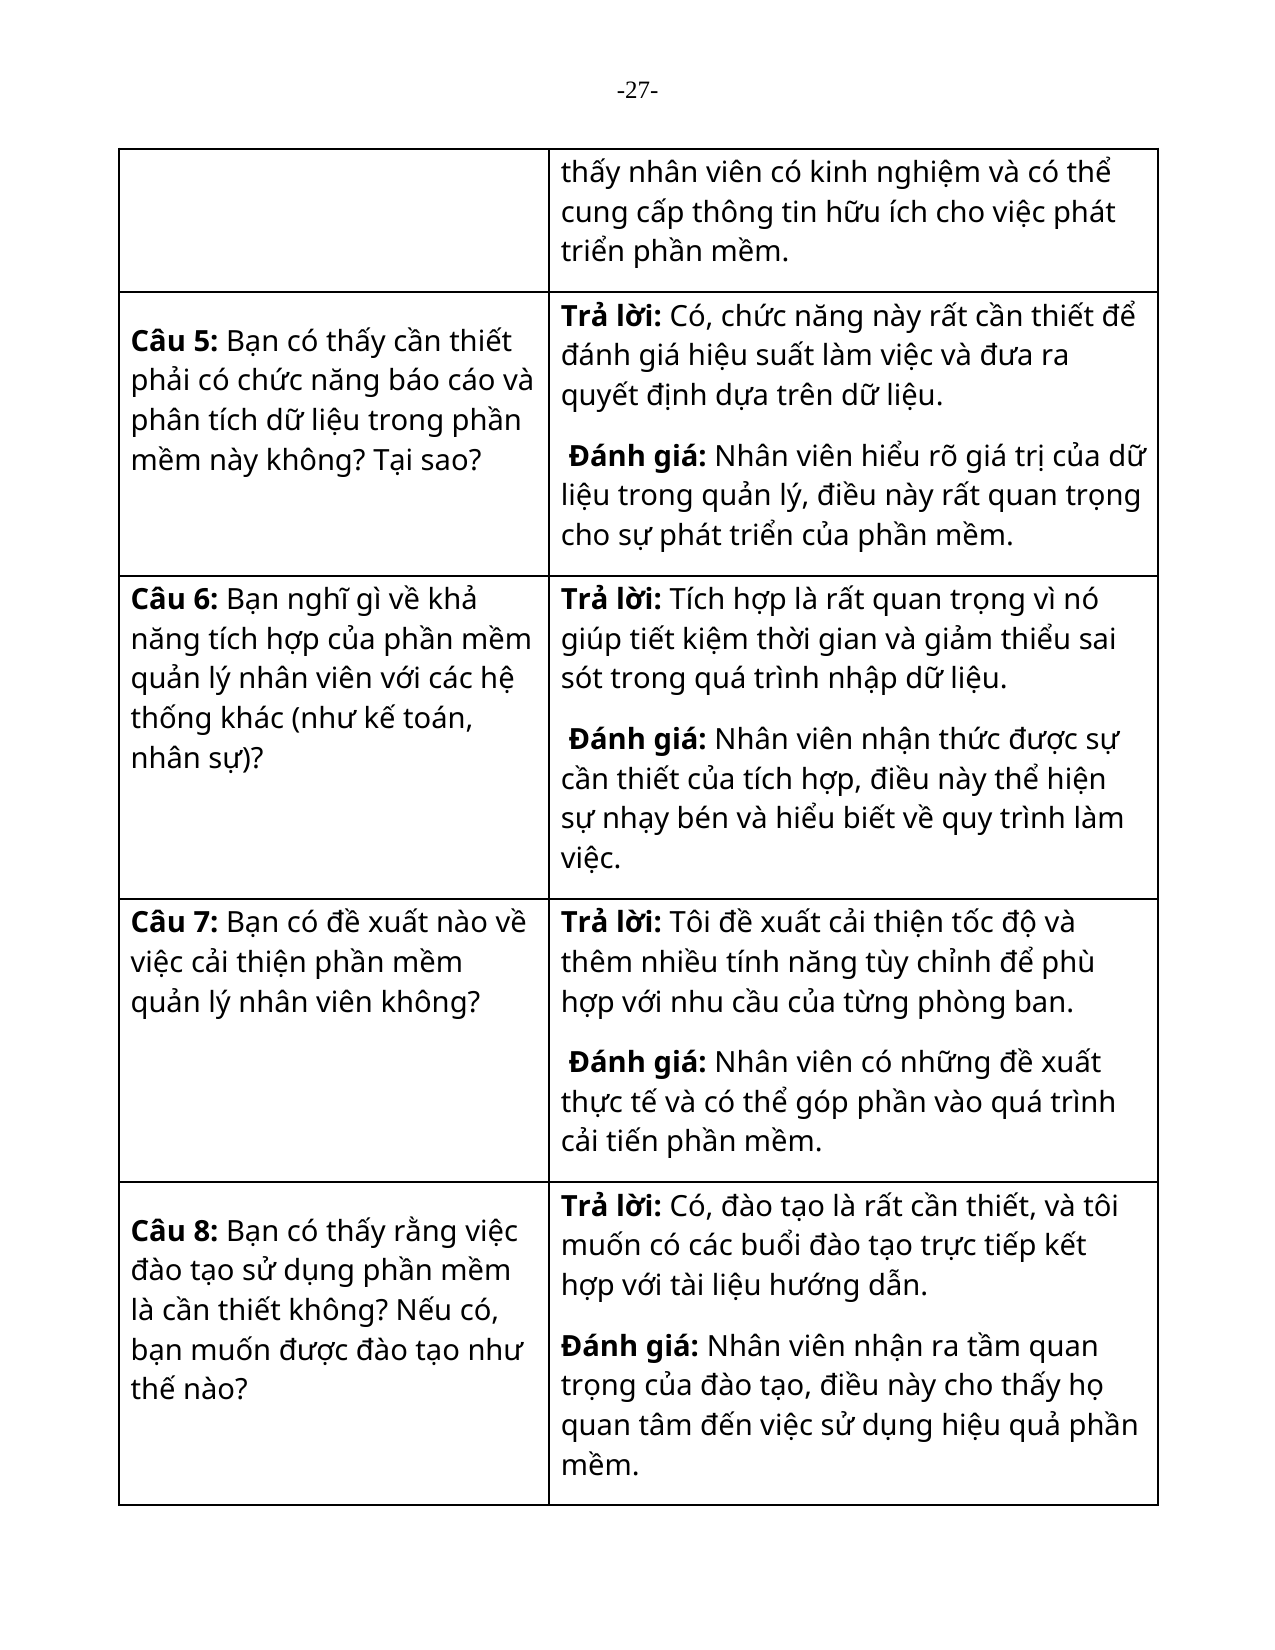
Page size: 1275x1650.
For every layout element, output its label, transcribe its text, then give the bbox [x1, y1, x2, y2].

table_cell Trả lời: Có, chức năng này rất cần thiết để đánh giá hiệu suất làm việc và đưa ra quyết định dựa trên dữ liệu. Đánh giá: Nhân viên hiểu rõ giá trị của dữ liệu trong quản lý, điều này rất quan trọng cho sự phát triển của phần mềm. [550, 293, 1157, 575]
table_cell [550, 150, 1157, 291]
table_cell Câu 6: Bạn nghĩ gì về khả năng tích hợp của phần mềm quản lý nhân viên với các hệ thống khác (như kế toán, nhân sự)? [120, 577, 548, 898]
table_cell Câu 8: Bạn có thấy rằng việc đào tạo sử dụng phần mềm là cần thiết không? Nếu có, bạn muốn được đào tạo như thế nào? [120, 1183, 548, 1504]
table_cell Câu 5: Bạn có thấy cần thiết phải có chức năng báo cáo và phân tích dữ liệu trong phần mềm này không? Tại sao? [120, 293, 548, 575]
table_cell Trả lời: Tôi đề xuất cải thiện tốc độ và thêm nhiều tính năng tùy chỉnh để phù hợp với nhu cầu của từng phòng ban. Đánh giá: Nhân viên có những đề xuất thực tế và có thể góp phần vào quá trình cải tiến phần mềm. [550, 900, 1157, 1181]
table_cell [120, 150, 548, 291]
table_cell Trả lời: Tích hợp là rất quan trọng vì nó giúp tiết kiệm thời gian và giảm thiểu sai sót trong quá trình nhập dữ liệu. Đánh giá: Nhân viên nhận thức được sự cần thiết của tích hợp, điều này thể hiện sự nhạy bén và hiểu biết về quy trình làm việc. [550, 577, 1157, 898]
table_cell Trả lời: Có, đào tạo là rất cần thiết, và tôi muốn có các buổi đào tạo trực tiếp kết hợp với tài liệu hướng dẫn. Đánh giá: Nhân viên nhận ra tầm quan trọng của đào tạo, điều này cho thấy họ quan tâm đến việc sử dụng hiệu quả phần mềm. [550, 1183, 1157, 1504]
table_cell Câu 7: Bạn có đề xuất nào về việc cải thiện phần mềm quản lý nhân viên không? [120, 900, 548, 1181]
